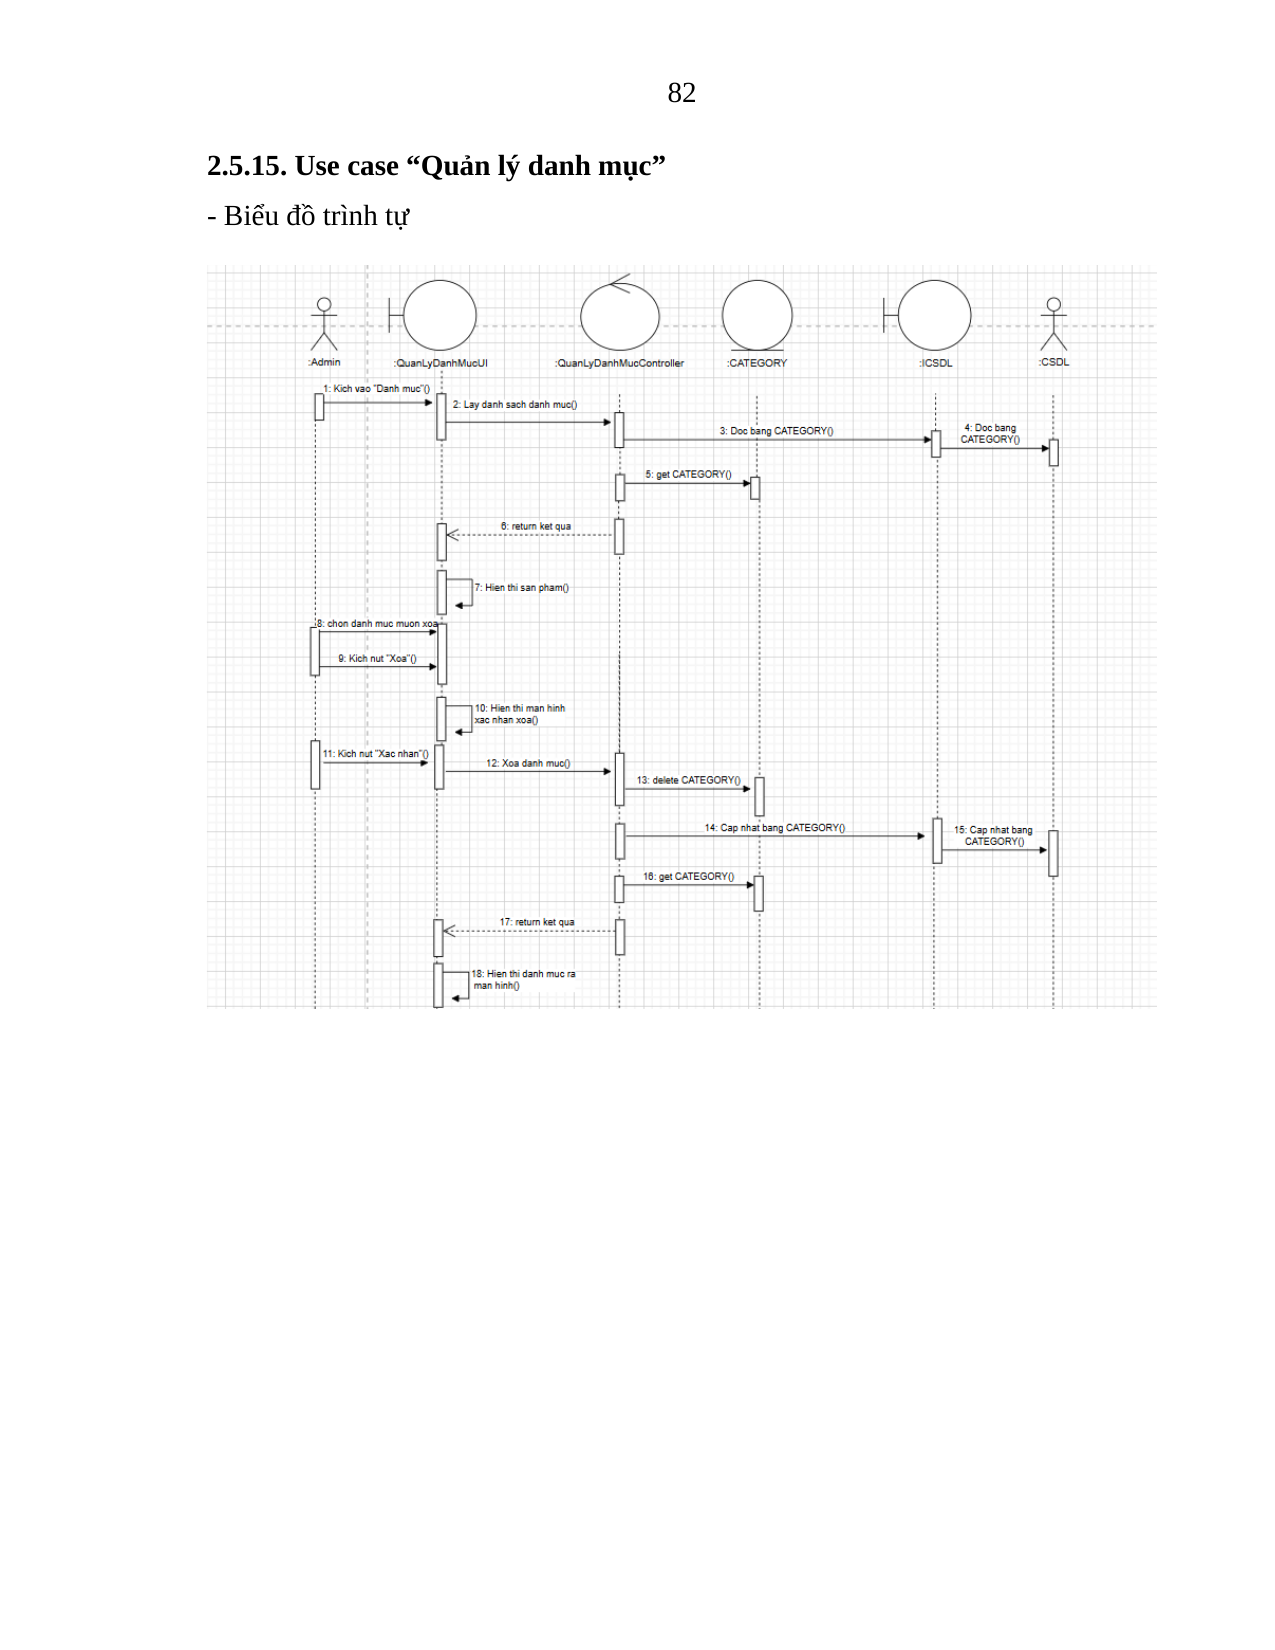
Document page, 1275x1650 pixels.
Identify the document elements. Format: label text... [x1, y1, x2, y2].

subtitle 2.5.15. Use case “Quản lý danh mục” [207, 148, 1157, 181]
picture [206, 265, 1157, 1009]
text - Biểu đồ trình tự [207, 198, 1157, 232]
